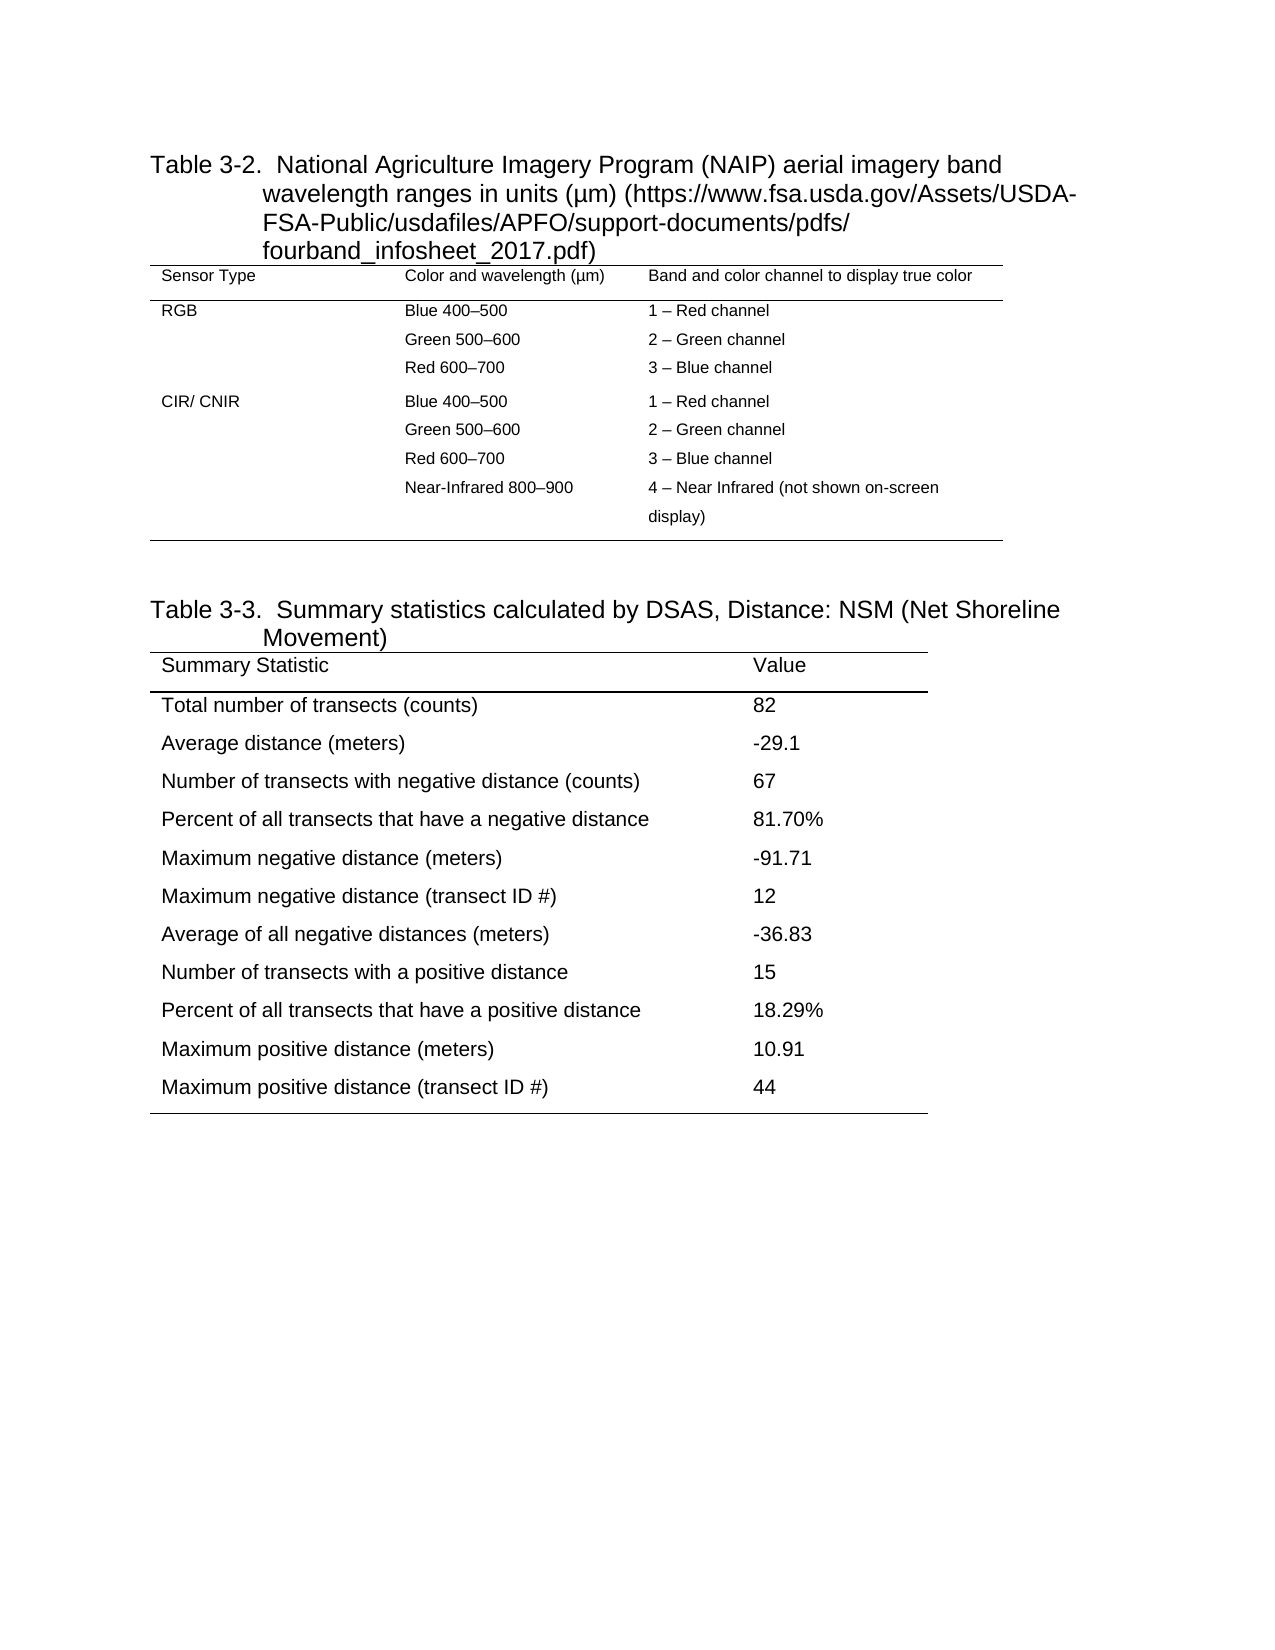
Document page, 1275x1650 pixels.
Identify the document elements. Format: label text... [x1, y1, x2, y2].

table_cell -91.71 [742, 845, 928, 884]
table_cell Average of all negative distances (meters) [150, 922, 742, 960]
table_cell 10.91 [742, 1037, 928, 1075]
text Table 3-2. National Agriculture Imagery Program (NAIP) aerial imagery band wavelength ranges in units (µm) (https://www.fsa.usda.gov/Assets/USDA-FSA-Public/usdafiles/APFO/support-documents/pdfs/fourband_infosheet_2017.pdf) [150, 150, 1125, 265]
table_cell Average distance (meters) [150, 731, 742, 769]
table_cell Percent of all transects that have a negative distance [150, 807, 742, 845]
table_cell 82 [742, 693, 928, 731]
table_header Color and wavelength (µm) [393, 266, 637, 299]
table_header Summary Statistic [150, 653, 742, 691]
table_cell Percent of all transects that have a positive distance [150, 998, 742, 1037]
table_cell Blue 400–500 Green 500–600 Red 600–700 Near-Infrared 800–900 [393, 391, 637, 540]
table_cell Total number of transects (counts) [150, 693, 742, 731]
table_cell RGB [150, 301, 393, 391]
table_header Sensor Type [150, 266, 393, 299]
table_cell CIR/ CNIR [150, 391, 393, 540]
table_cell 81.70% [742, 807, 928, 845]
table_cell -36.83 [742, 922, 928, 960]
table_header Band and color channel to display true color [637, 266, 1003, 299]
table_cell 1 – Red channel 2 – Green channel 3 – Blue channel [637, 301, 1003, 391]
table_cell 44 [742, 1075, 928, 1113]
table_cell Number of transects with a positive distance [150, 960, 742, 998]
table_cell 1 – Red channel 2 – Green channel 3 – Blue channel 4 – Near Infrared (not shown on-screen display) [637, 391, 1003, 540]
table_cell Blue 400–500 Green 500–600 Red 600–700 [393, 301, 637, 391]
table_cell Maximum negative distance (meters) [150, 845, 742, 884]
text Table 3-3. Summary statistics calculated by DSAS, Distance: NSM (Net Shoreline Movement) [150, 595, 1125, 652]
table_cell Maximum positive distance (transect ID #) [150, 1075, 742, 1113]
table_cell -29.1 [742, 731, 928, 769]
table_cell Number of transects with negative distance (counts) [150, 769, 742, 807]
table_header Value [742, 653, 928, 691]
table_cell Maximum negative distance (transect ID #) [150, 884, 742, 922]
table_cell 18.29% [742, 998, 928, 1037]
table_cell Maximum positive distance (meters) [150, 1037, 742, 1075]
table_cell 15 [742, 960, 928, 998]
table_cell 12 [742, 884, 928, 922]
table_cell 67 [742, 769, 928, 807]
